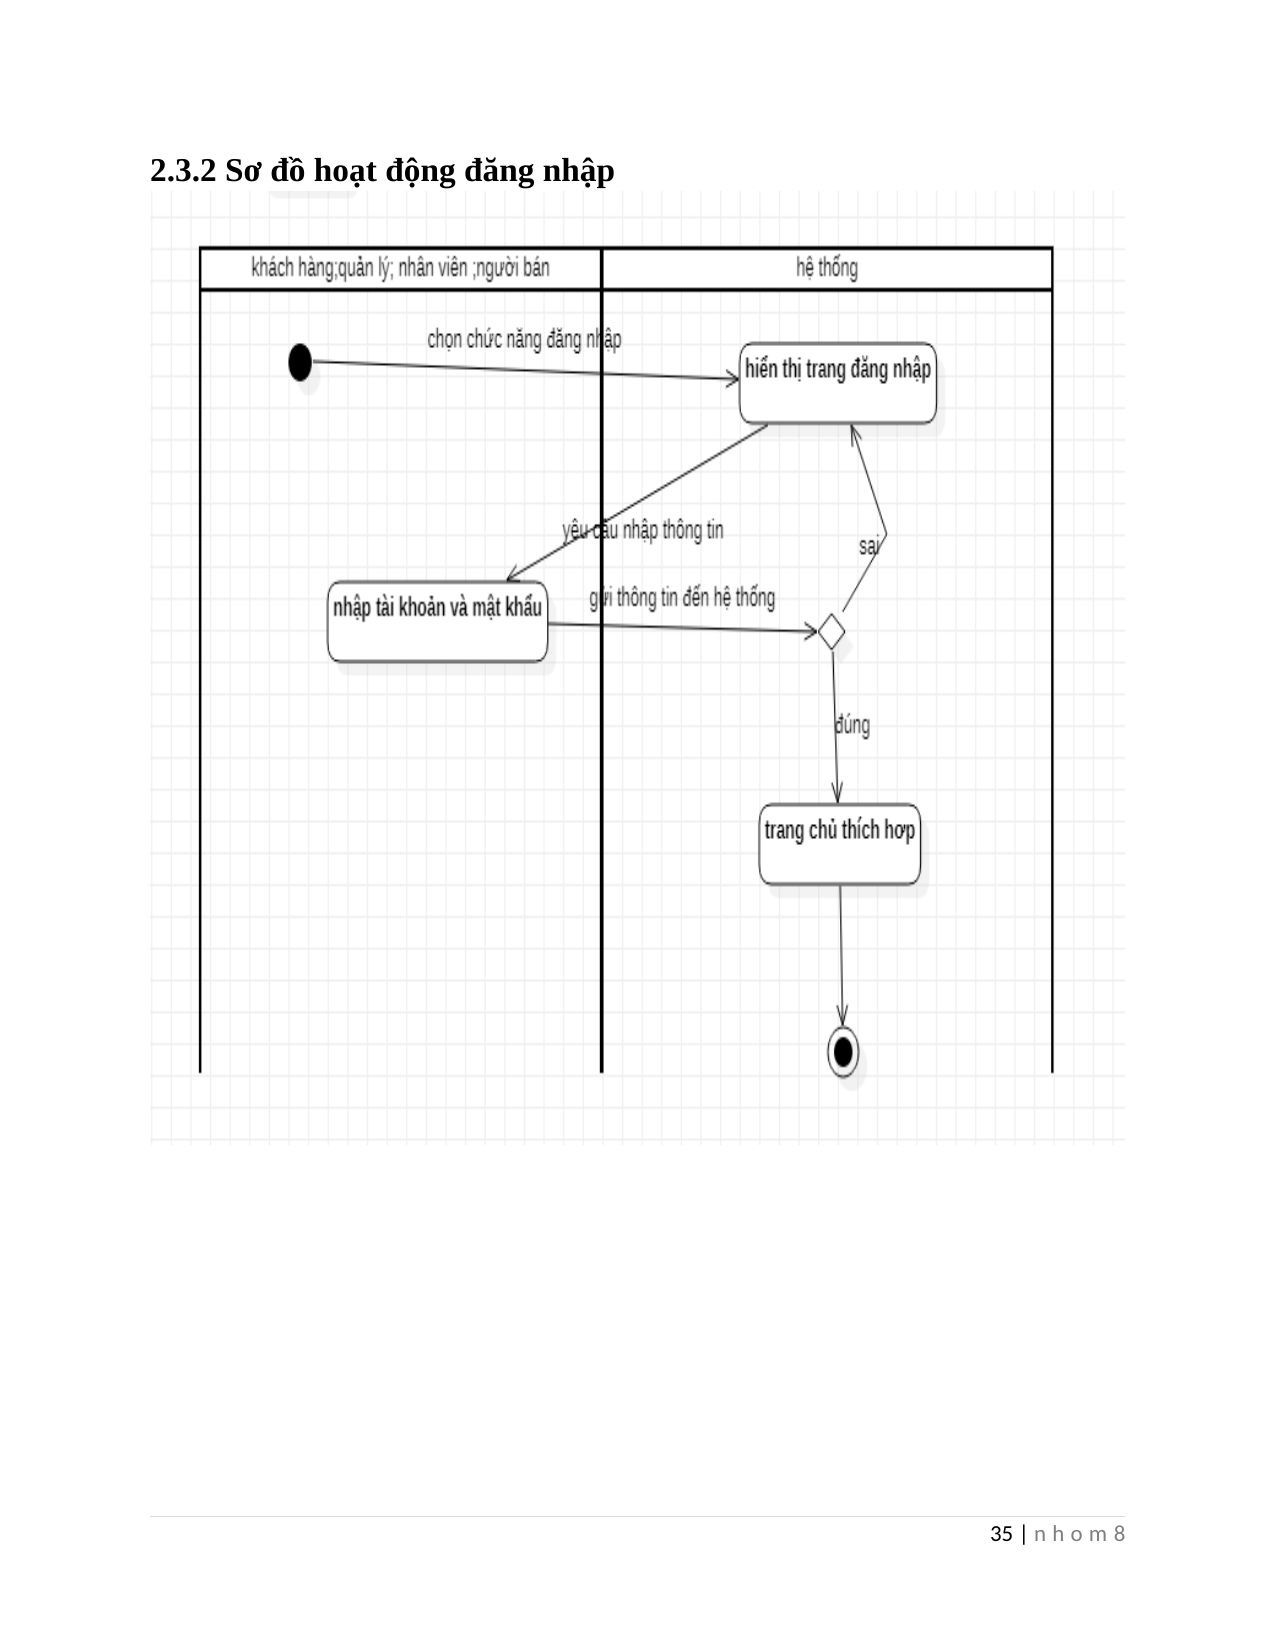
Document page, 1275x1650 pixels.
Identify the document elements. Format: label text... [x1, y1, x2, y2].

subtitle Sơ đồ hoạt động đăng nhập [150, 150, 1125, 188]
picture [150, 191, 1125, 1145]
